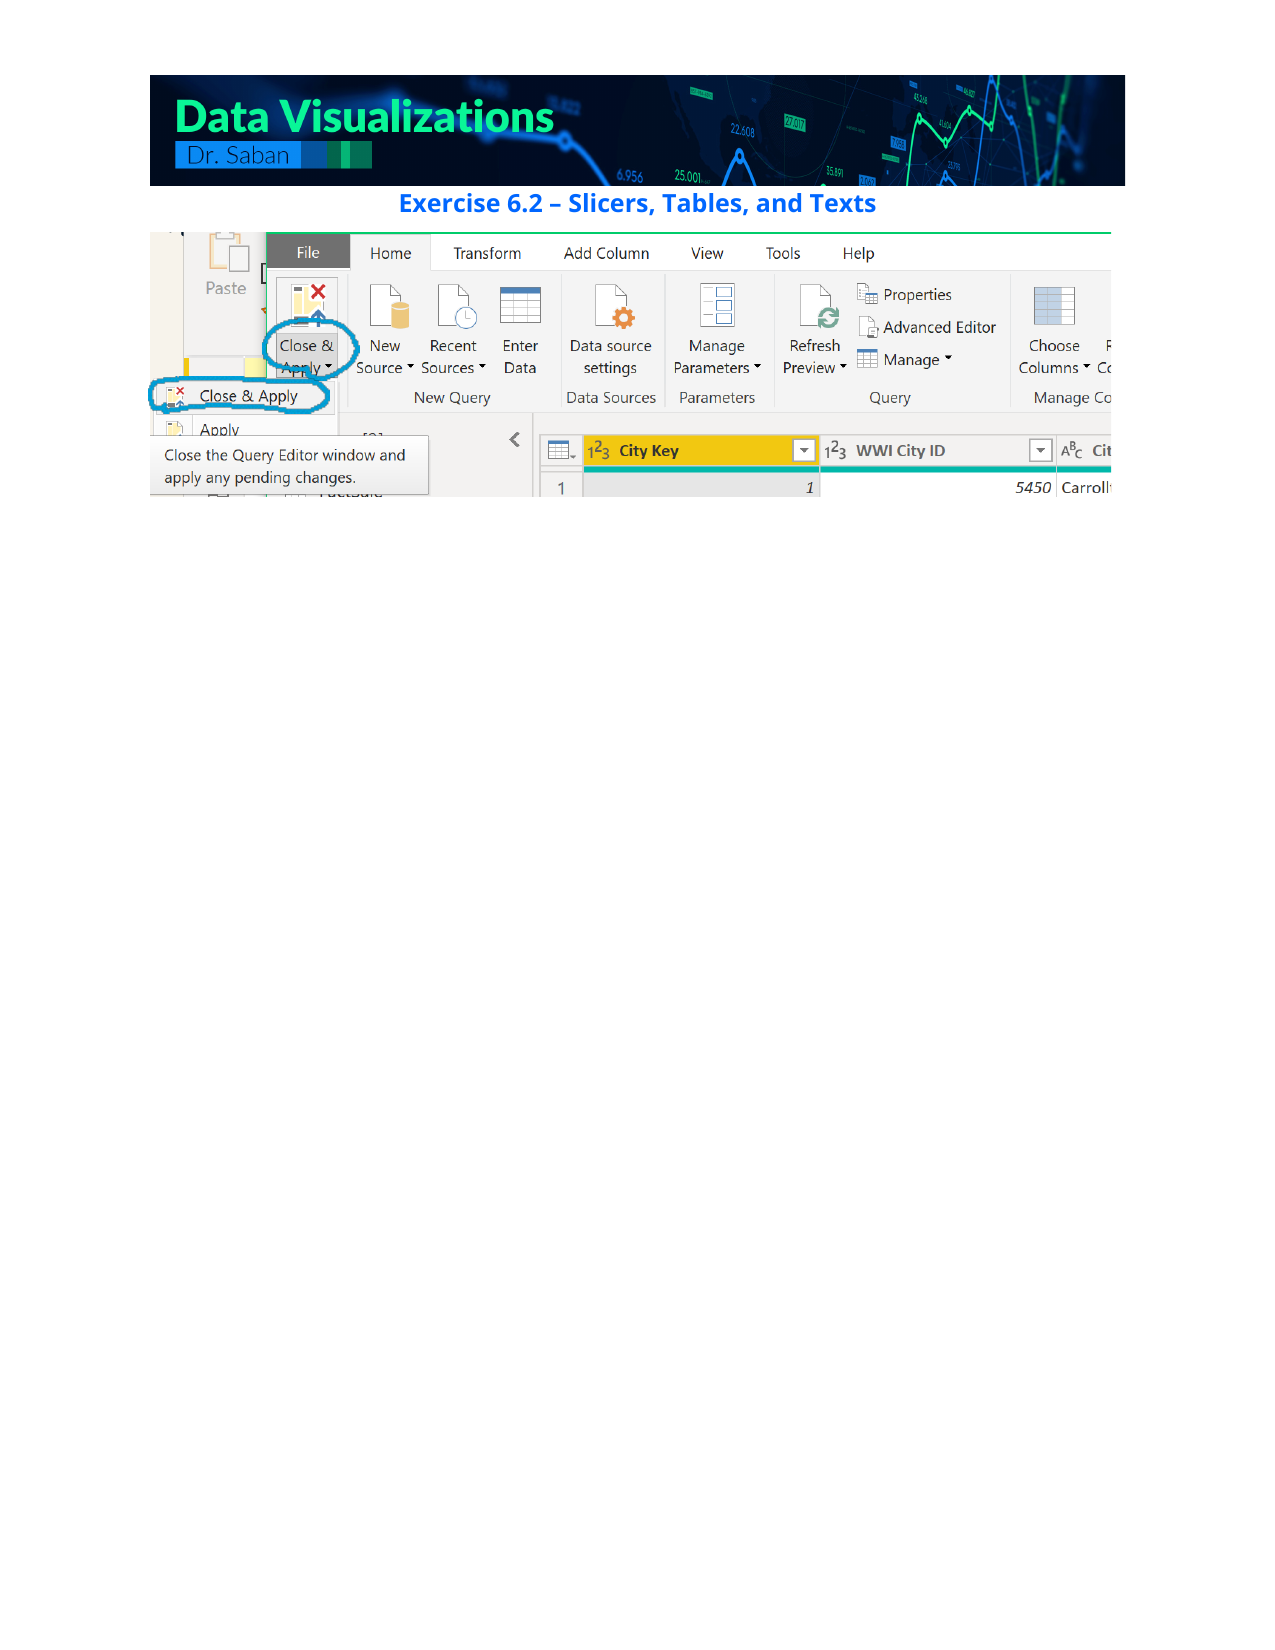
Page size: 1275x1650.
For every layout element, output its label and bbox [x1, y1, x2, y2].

picture [148, 232, 1112, 497]
picture [267, 323, 355, 376]
picture [153, 381, 325, 409]
picture [150, 75, 1125, 186]
